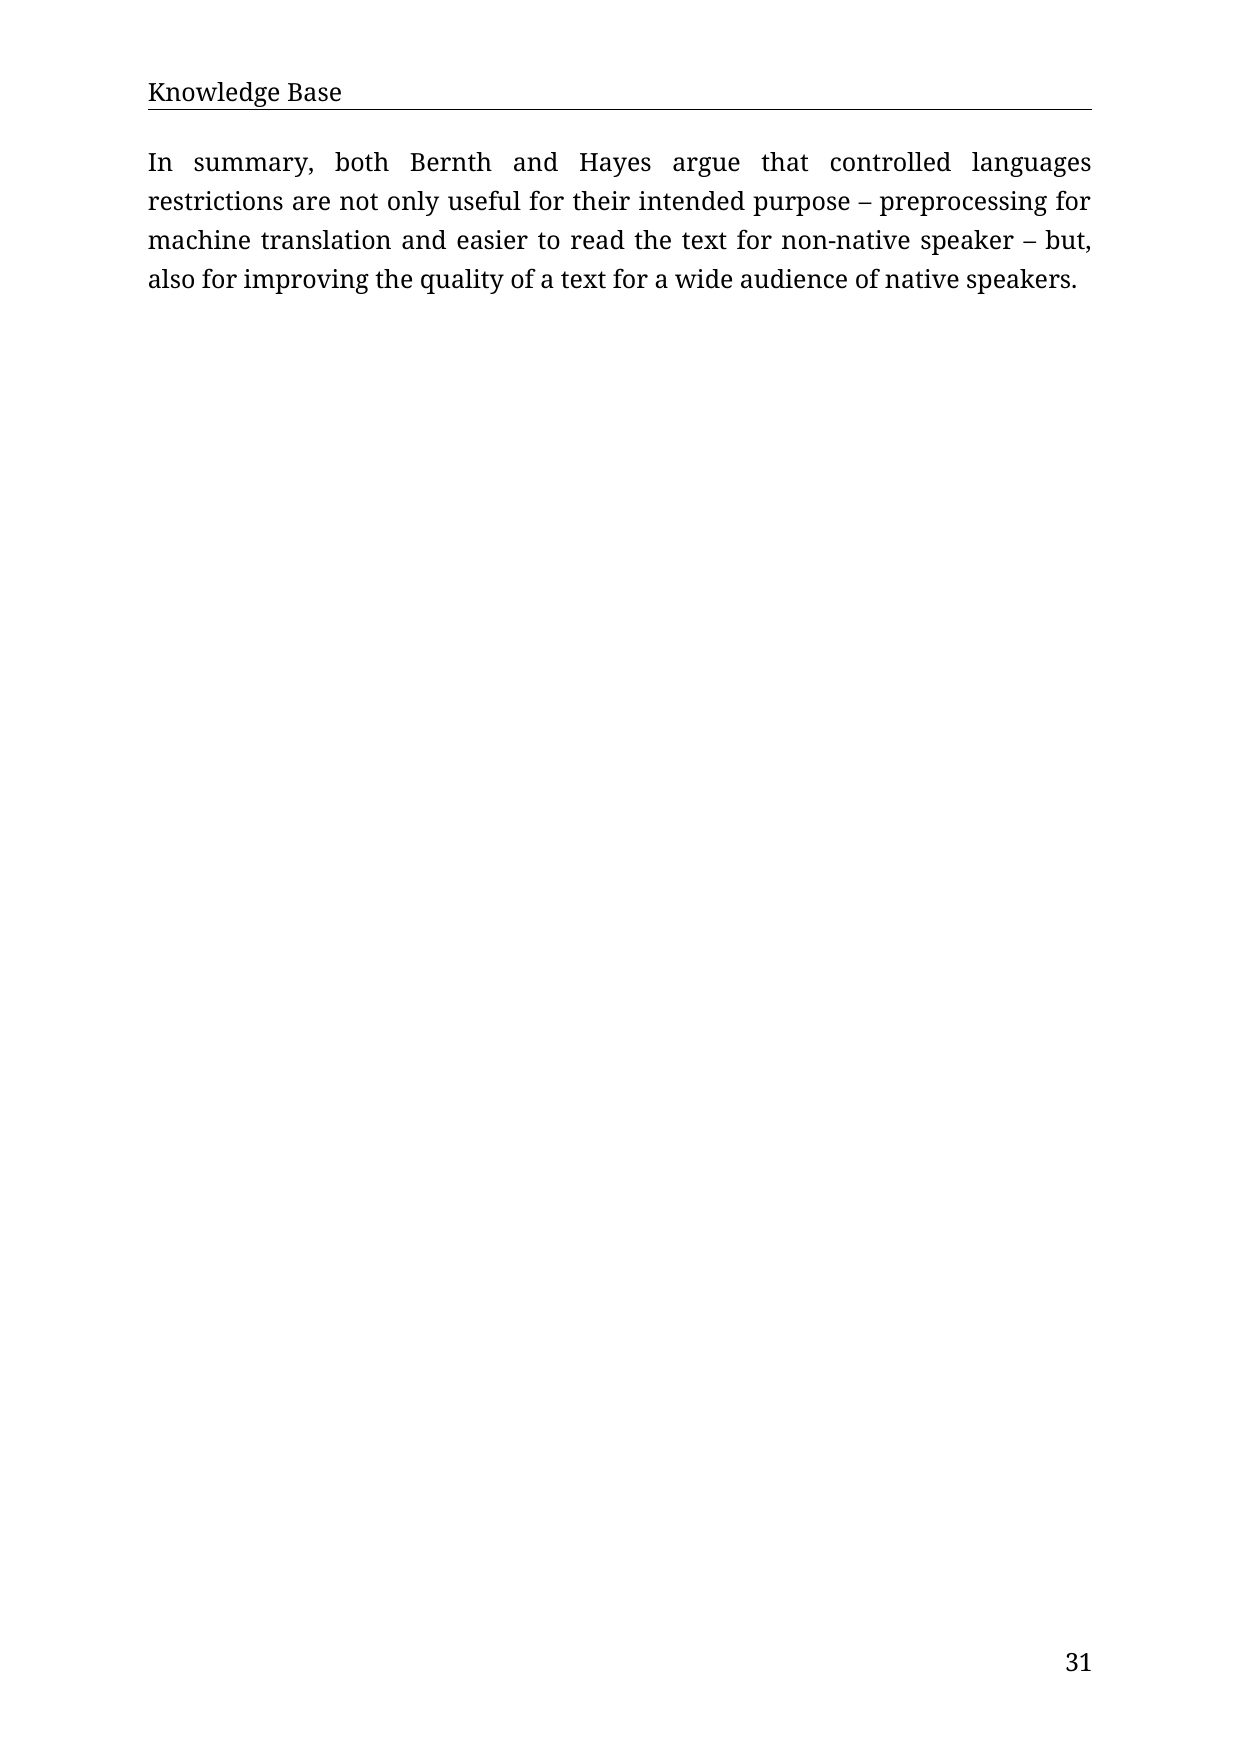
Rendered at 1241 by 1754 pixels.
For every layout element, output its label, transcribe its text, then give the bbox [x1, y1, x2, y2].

text In summary, both Bernth and Hayes argue that controlled languages restrictions are not only useful for their intended purpose – preprocessing for machine translation and easier to read the text for non-native speaker – but, also for improving the quality of a text for a wide audience of native speakers. [148, 144, 1092, 296]
